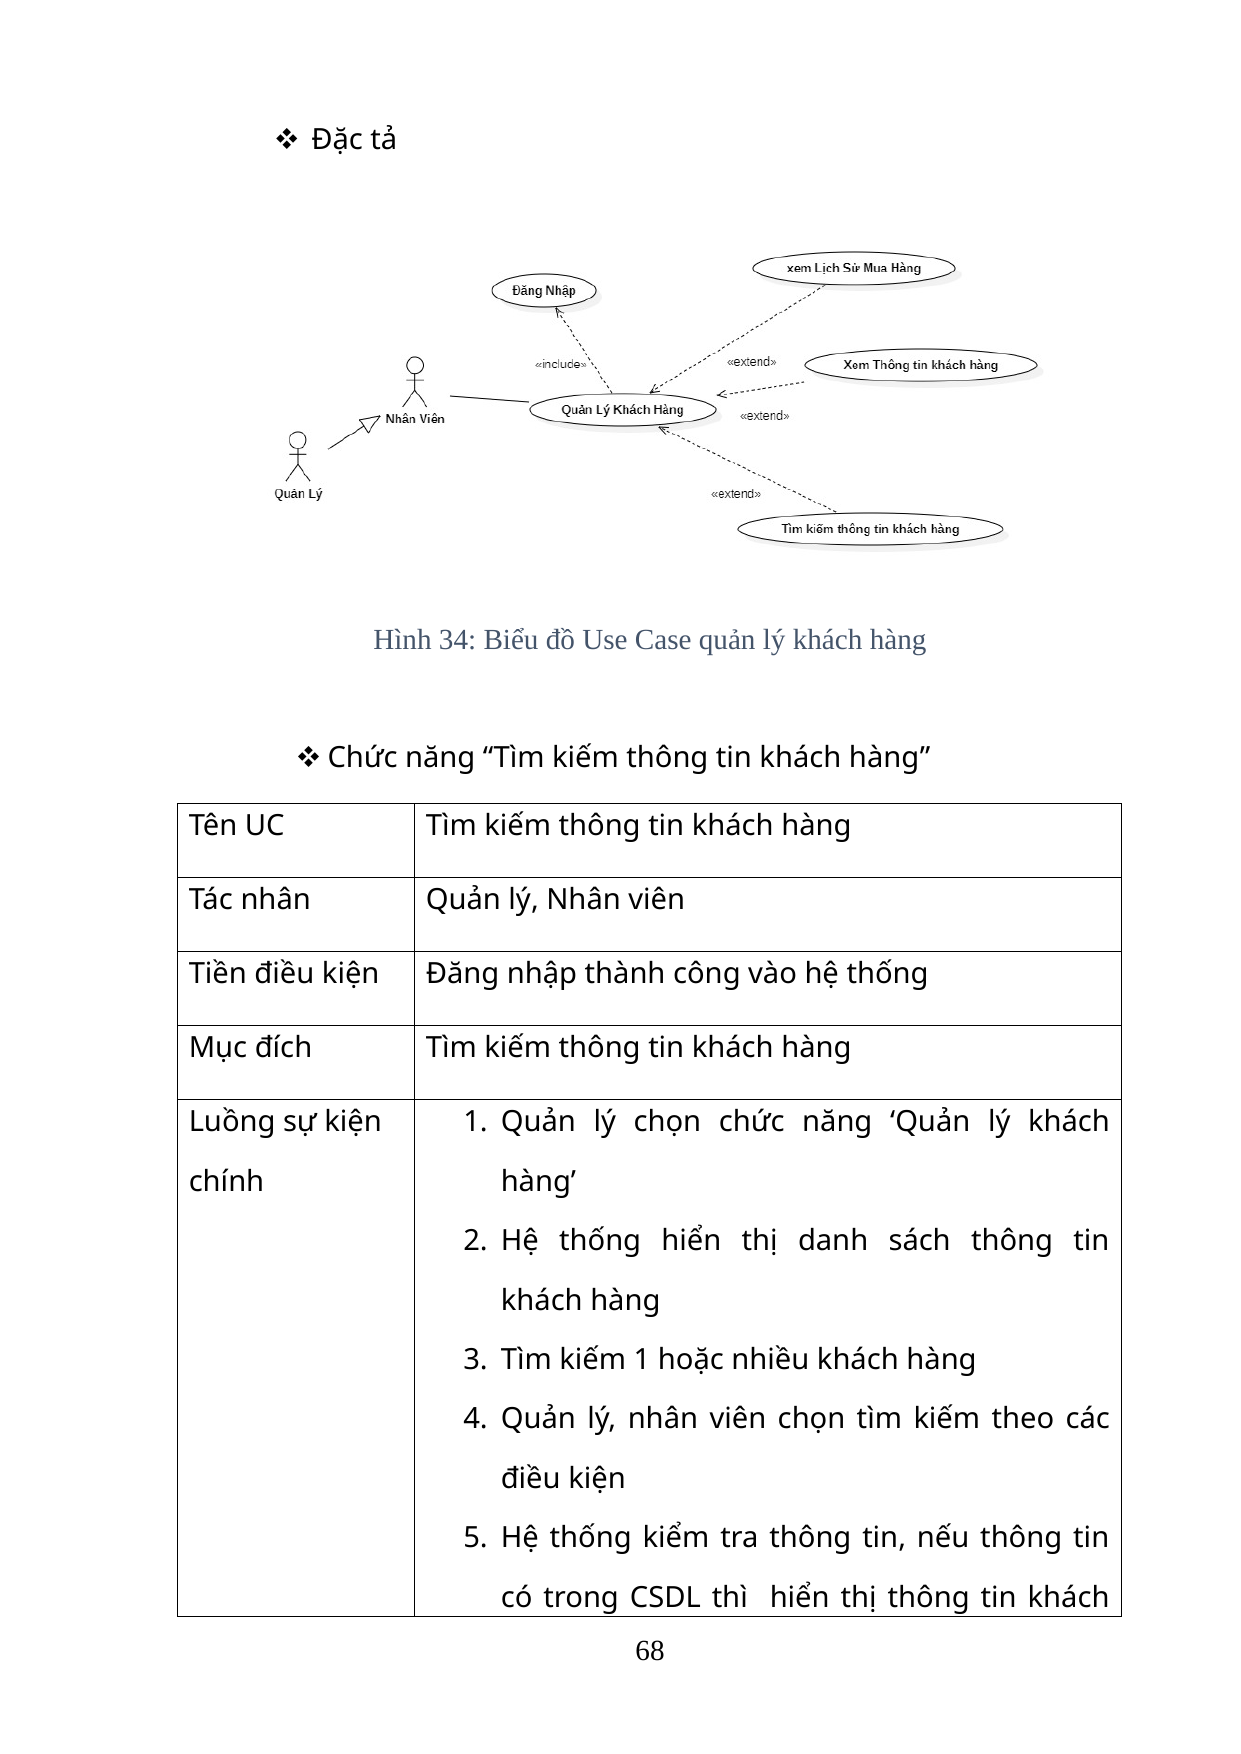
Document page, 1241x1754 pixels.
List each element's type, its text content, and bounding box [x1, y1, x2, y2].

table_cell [415, 1100, 1121, 1616]
table_cell Đăng nhập thành công vào hệ thống [415, 952, 1121, 1025]
list Đặc tả [273, 118, 1122, 158]
table_cell Mục đích [178, 1026, 414, 1099]
text Hình 34: Biểu đồ Use Case quản lý khách hàng [177, 622, 1122, 655]
table_cell Luồng sự kiện chính [178, 1100, 414, 1616]
table_cell Quản lý, Nhân viên [415, 878, 1121, 951]
table_header Tên UC [178, 804, 414, 877]
table_header Tìm kiếm thông tin khách hàng [415, 804, 1121, 877]
list Chức năng “Tìm kiếm thông tin khách hàng” [295, 737, 1122, 776]
table_cell Tìm kiếm thông tin khách hàng [415, 1026, 1121, 1099]
picture [236, 177, 1096, 603]
table_cell Tiền điều kiện [178, 952, 414, 1025]
table_cell Tác nhân [178, 878, 414, 951]
